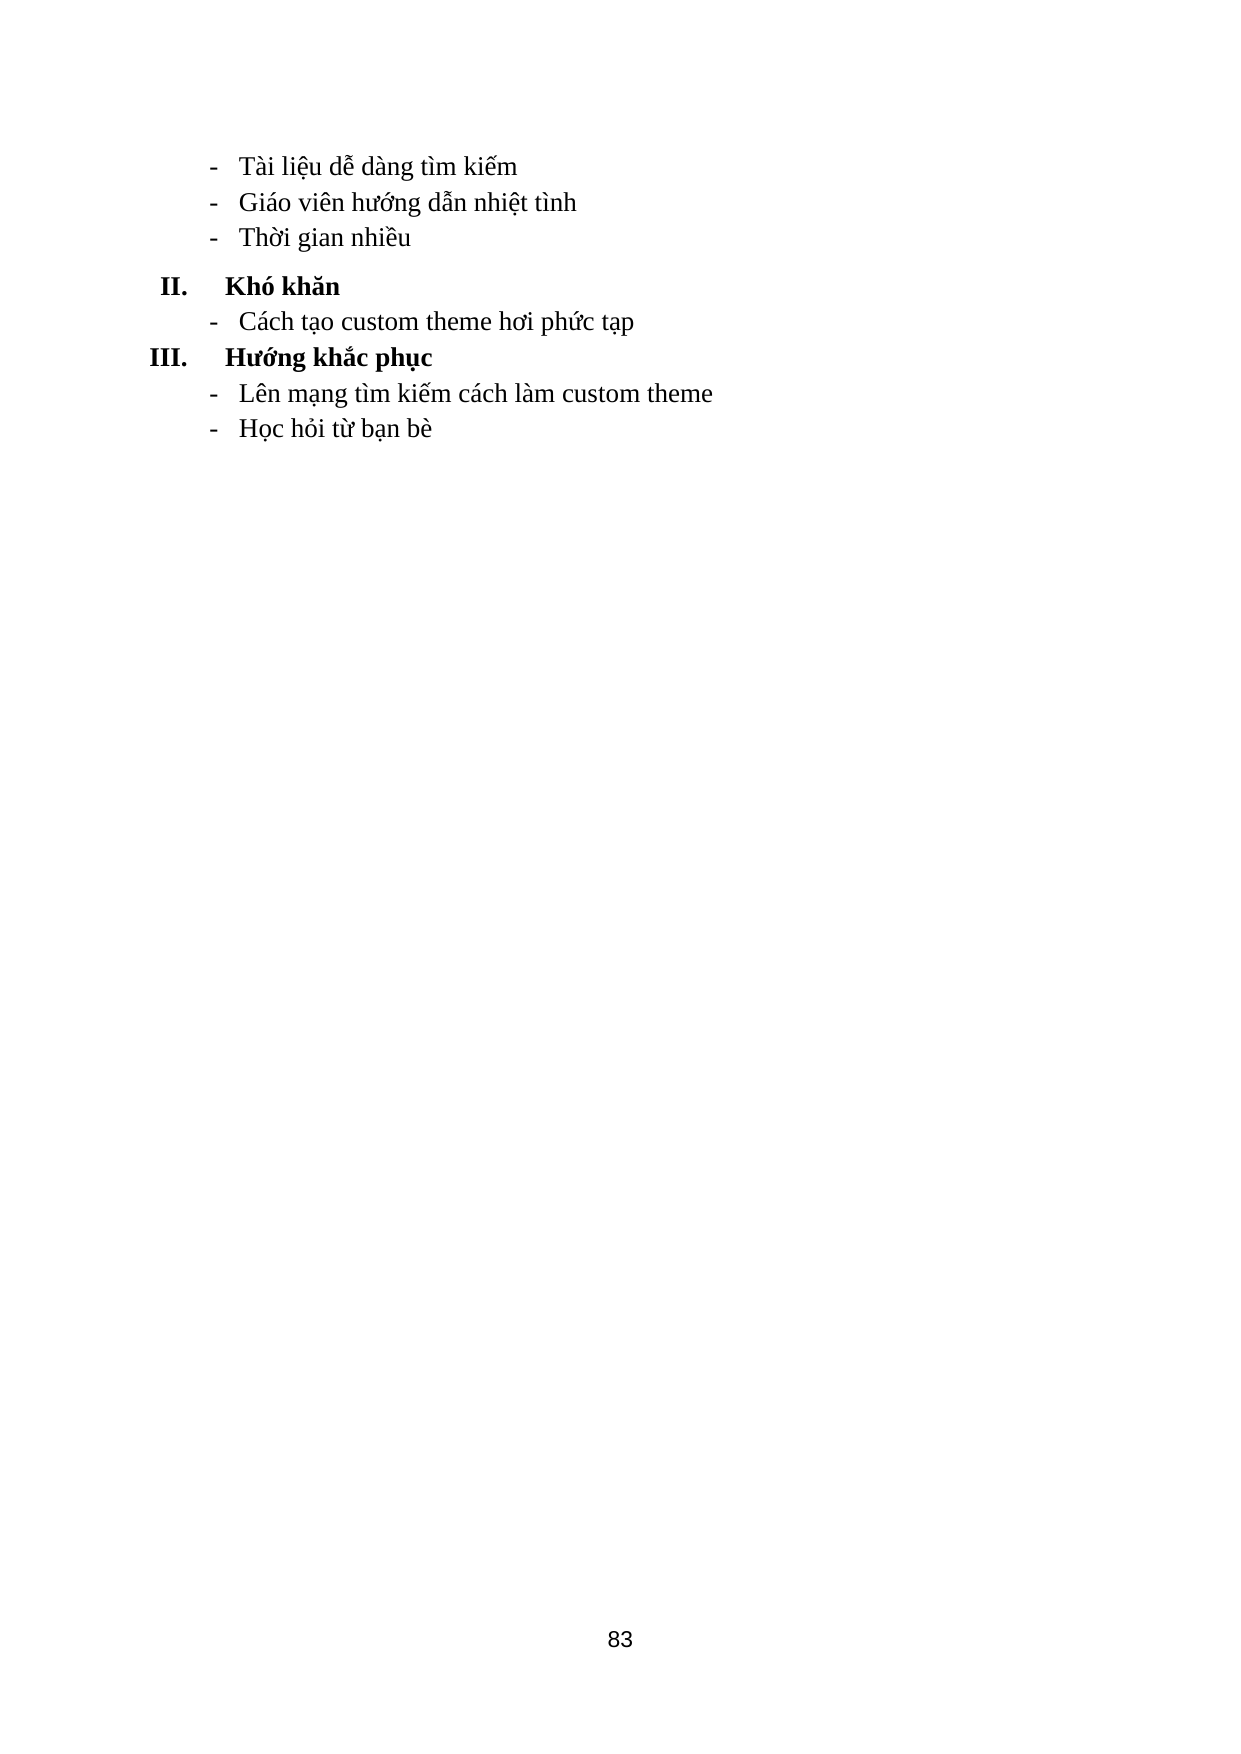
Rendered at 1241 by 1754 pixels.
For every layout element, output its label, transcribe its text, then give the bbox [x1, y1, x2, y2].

list Giáo viên hướng dẫn nhiệt tình [209, 186, 1090, 217]
list Khó khăn [187, 270, 1090, 301]
list Hướng khắc phục [187, 341, 1090, 372]
list Cách tạo custom theme hơi phức tạp [209, 305, 1090, 337]
list Lên mạng tìm kiếm cách làm custom theme [209, 377, 1090, 408]
list Học hỏi từ bạn bè [209, 413, 1090, 444]
list Tài liệu dễ dàng tìm kiếm [209, 150, 1090, 181]
list Thời gian nhiều [209, 221, 1090, 253]
